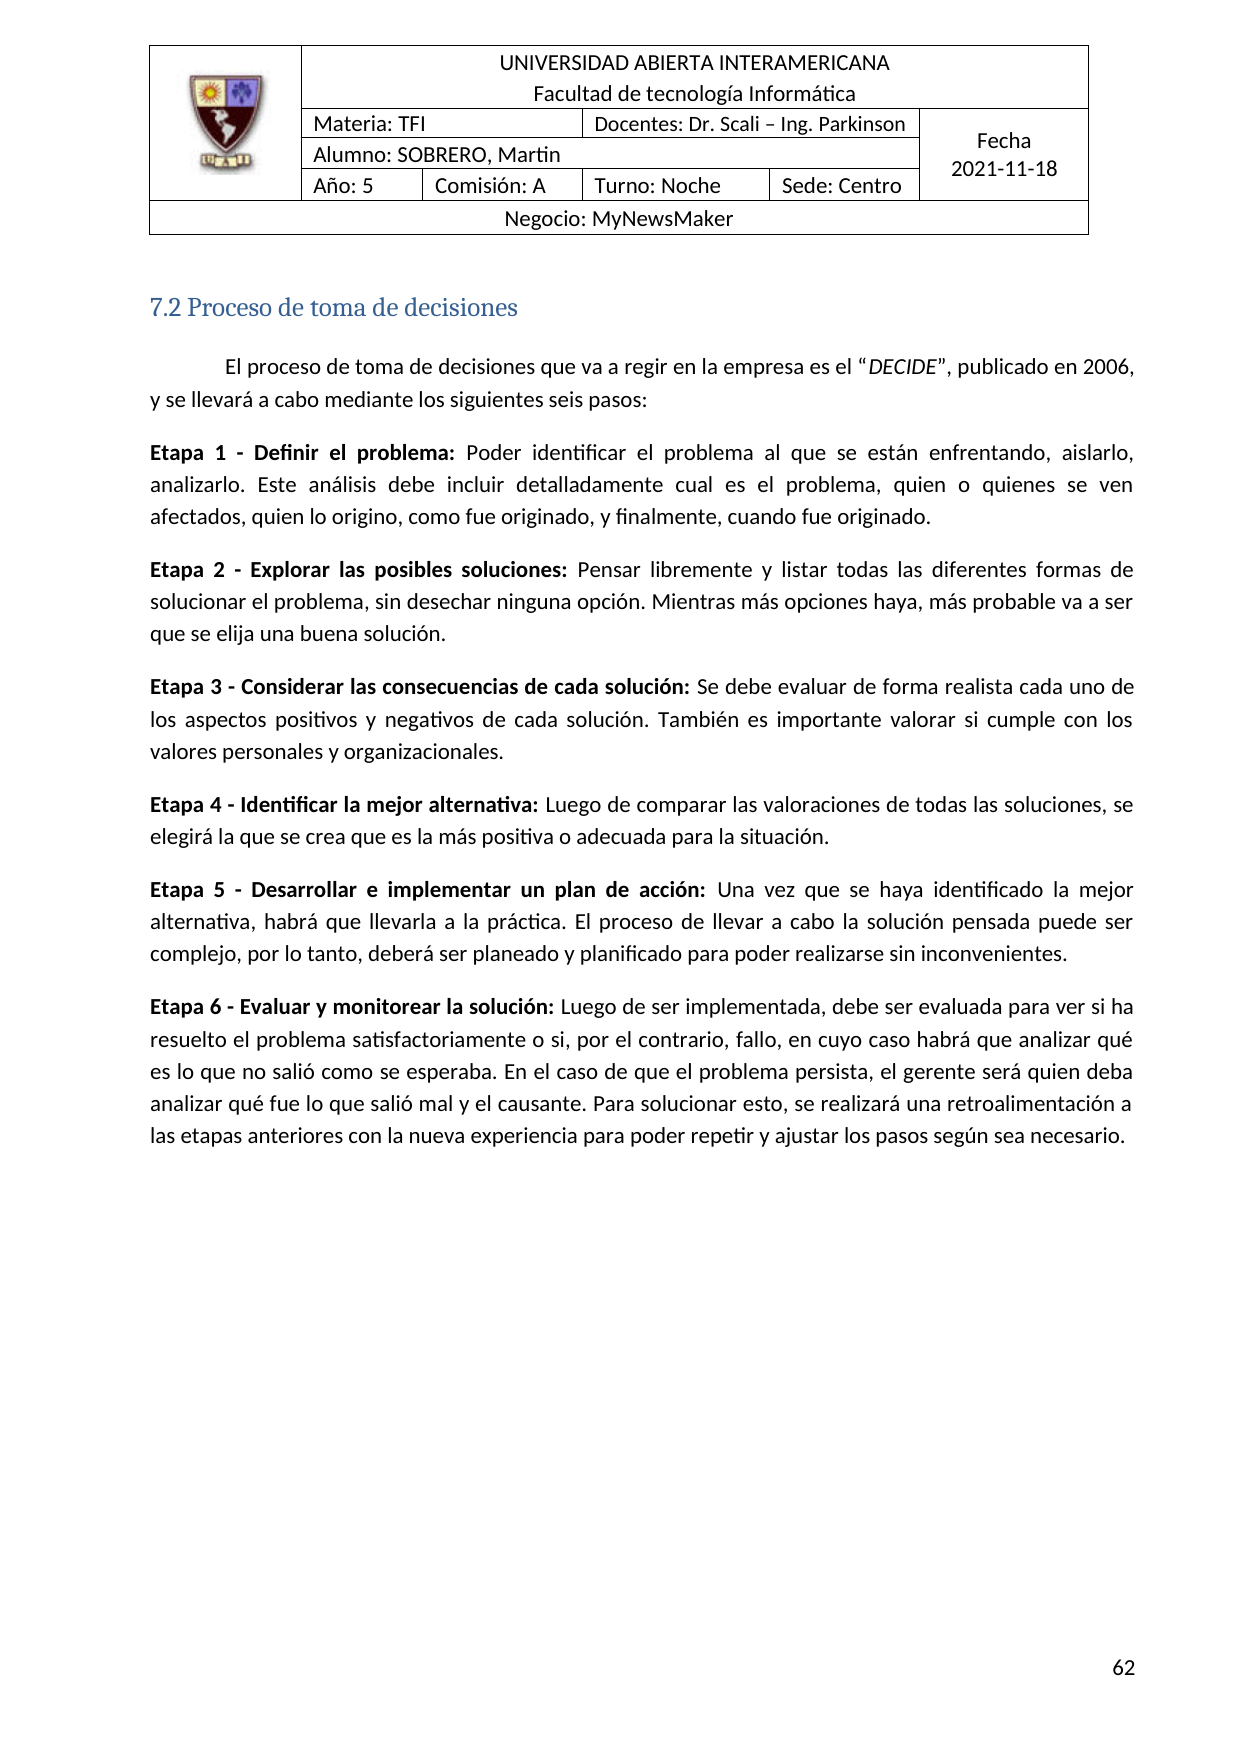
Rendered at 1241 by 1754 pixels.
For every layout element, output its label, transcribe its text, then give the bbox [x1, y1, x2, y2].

text Etapa 4 - Identificar la mejor alternativa: Luego de comparar las valoraciones de todas las soluciones, se elegirá la que se crea que es la más positiva o adecuada para la situación. [150, 790, 1135, 850]
text Etapa 1 - Definir el problema: Poder identificar el problema al que se están enfrentando, aislarlo, analizarlo. Este análisis debe incluir detalladamente cual es el problema, quien o quienes se ven afectados, quien lo origino, como fue originado, y finalmente, cuando fue originado. [150, 438, 1135, 530]
text Etapa 5 - Desarrollar e implementar un plan de acción: Una vez que se haya identificado la mejor alternativa, habrá que llevarla a la práctica. El proceso de llevar a cabo la solución pensada puede ser complejo, por lo tanto, deberá ser planeado y planificado para poder realizarse sin inconvenientes. [150, 875, 1135, 967]
subtitle 7.2 Proceso de toma de decisiones [150, 292, 1135, 323]
text Etapa 3 - Considerar las consecuencias de cada solución: Se debe evaluar de forma realista cada uno de los aspectos positivos y negativos de cada solución. También es importante valorar si cumple con los valores personales y organizacionales. [150, 672, 1135, 765]
text El proceso de toma de decisiones que va a regir en la empresa es el “DECIDE”, publicado en 2006, y se llevará a cabo mediante los siguientes seis pasos: [150, 352, 1135, 413]
text Etapa 2 - Explorar las posibles soluciones: Pensar libremente y listar todas las diferentes formas de solucionar el problema, sin desechar ninguna opción. Mientras más opciones haya, más probable va a ser que se elija una buena solución. [150, 555, 1135, 647]
text Etapa 6 - Evaluar y monitorear la solución: Luego de ser implementada, debe ser evaluada para ver si ha resuelto el problema satisfactoriamente o si, por el contrario, fallo, en cuyo caso habrá que analizar qué es lo que no salió como se esperaba. En el caso de que el problema persista, el gerente será quien deba analizar qué fue lo que salió mal y el causante. Para solucionar esto, se realizará una retroalimentación a las etapas anteriores con la nueva experiencia para poder repetir y ajustar los pasos según sea necesario. [150, 992, 1135, 1149]
picture [175, 67, 276, 180]
